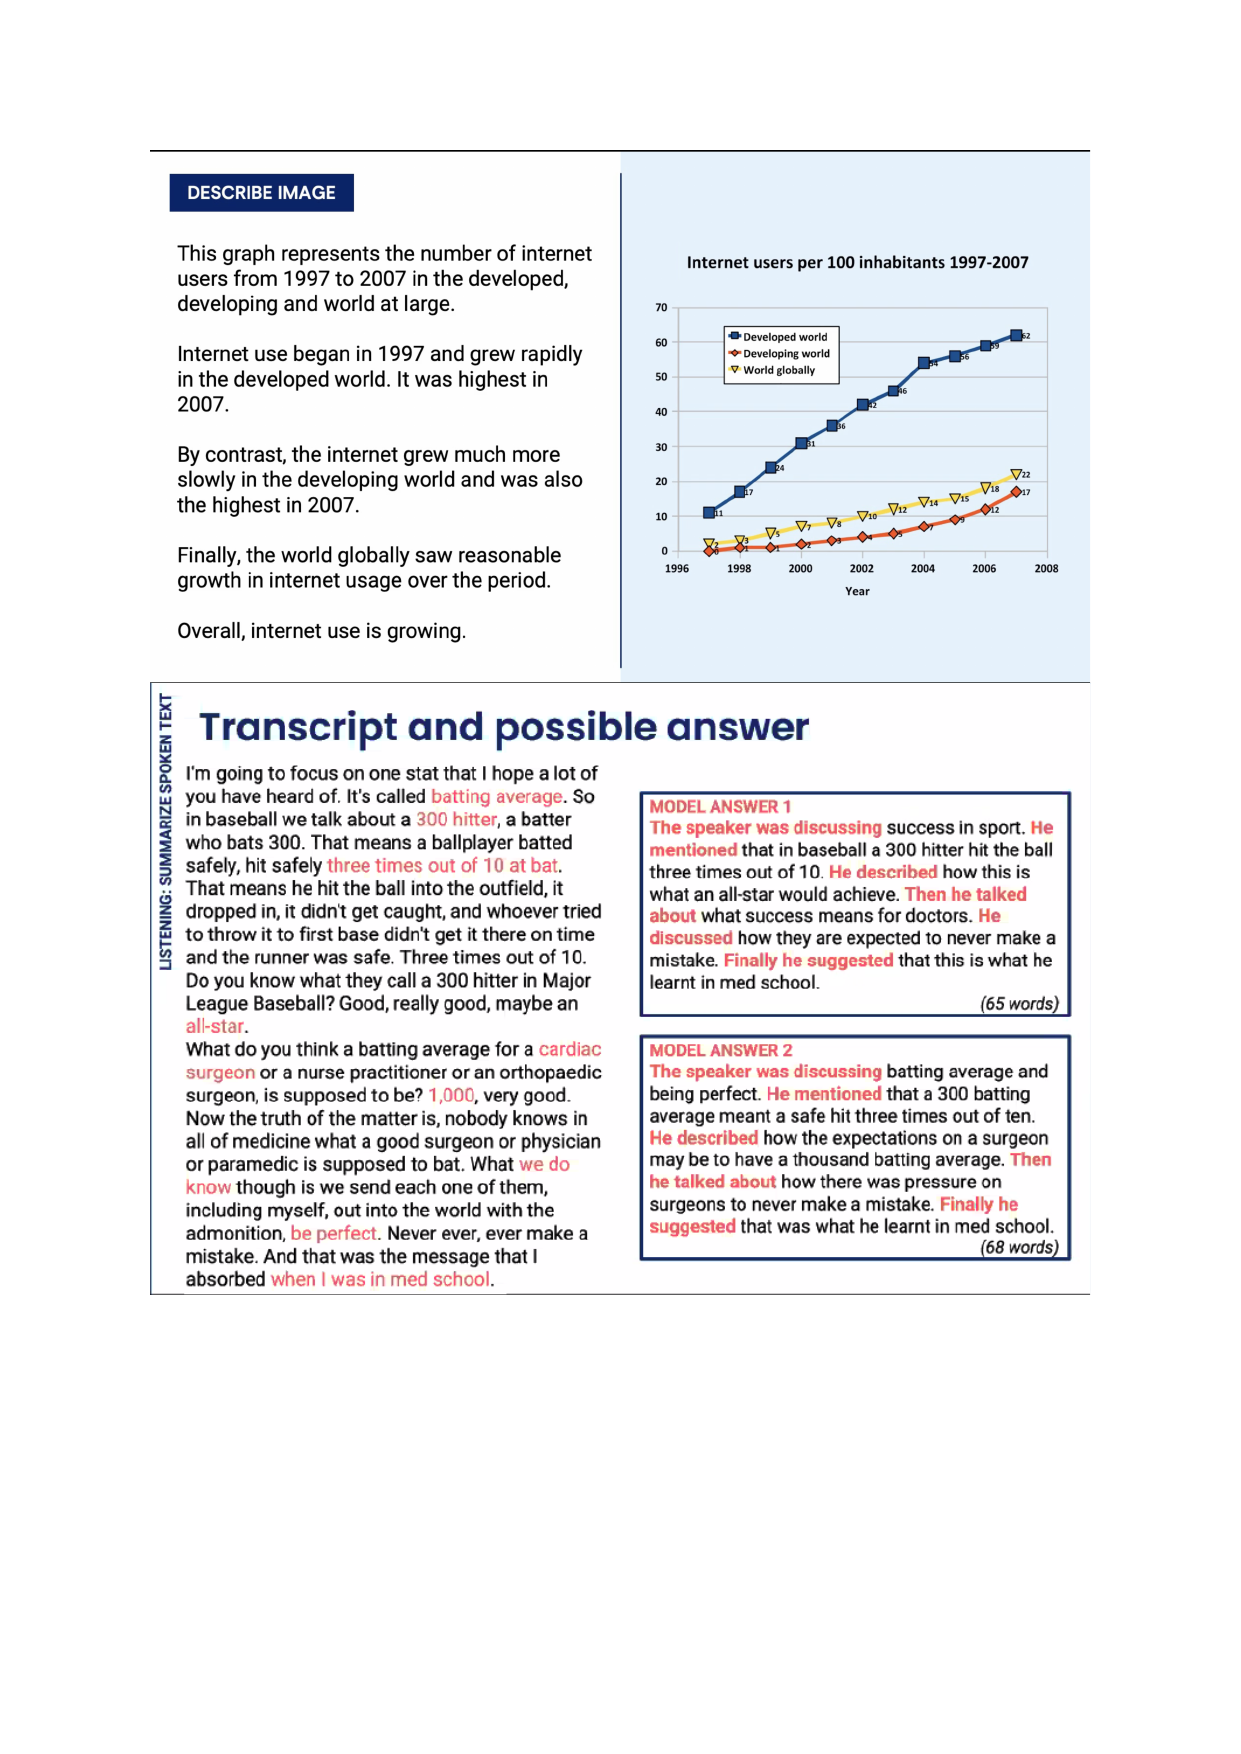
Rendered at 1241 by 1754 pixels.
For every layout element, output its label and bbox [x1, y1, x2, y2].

picture [150, 150, 1091, 1295]
